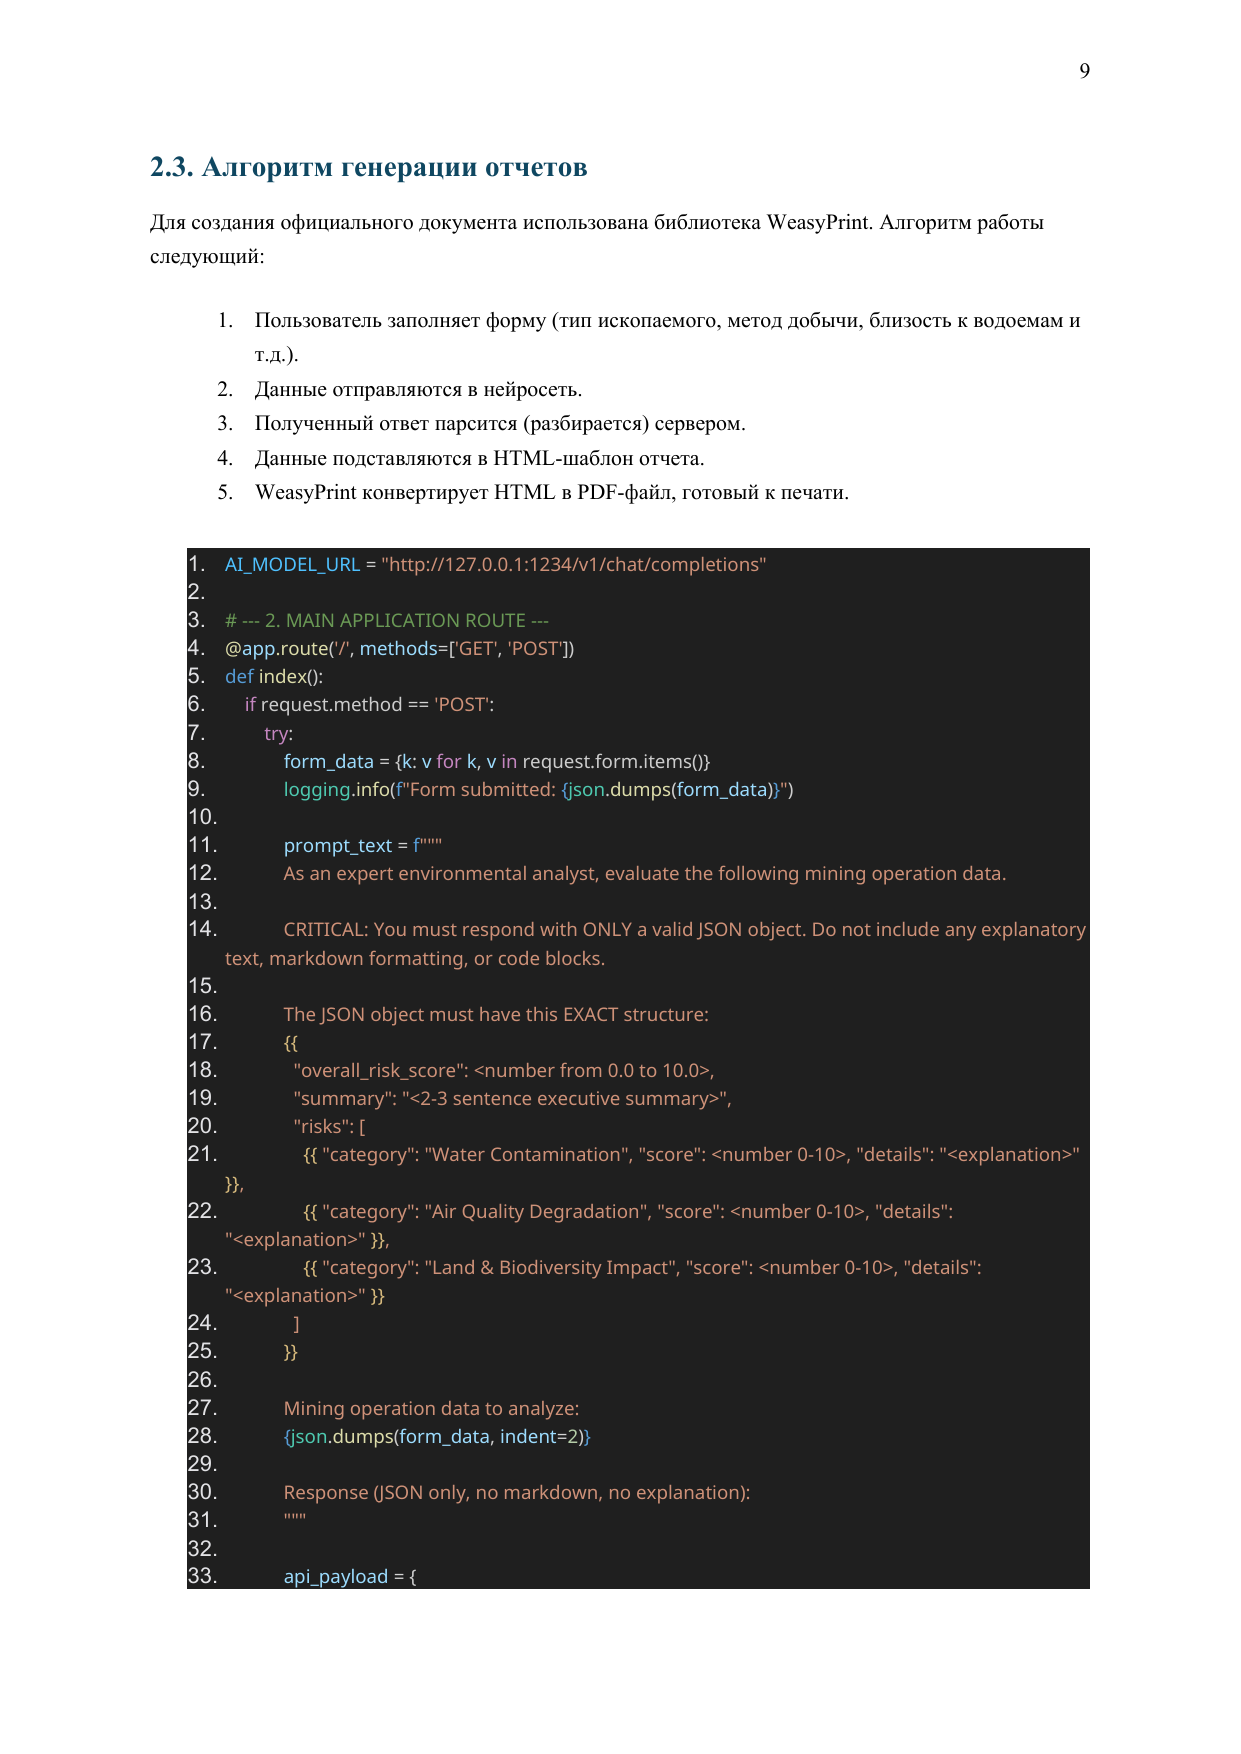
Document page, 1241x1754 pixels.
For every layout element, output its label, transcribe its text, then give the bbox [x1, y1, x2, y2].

list api_payload = { [187, 1561, 1090, 1589]
list """ [187, 1505, 1090, 1533]
list As an expert environmental analyst, evaluate the following mining operation data. [187, 858, 1090, 886]
list prompt_text = f""" [187, 830, 1090, 858]
list Пользователь заполняет форму (тип ископаемого, метод добычи, близость к водоемам и т.д.). [217, 308, 1090, 367]
list if request.method == 'POST': [187, 689, 1090, 717]
list try: [187, 717, 1090, 745]
list @app.route('/', methods=['GET', 'POST']) [187, 633, 1090, 661]
subtitle 2.3. Алгоритм генерации отчетов [150, 150, 1090, 182]
list {{ [187, 1027, 1090, 1055]
list form_data = {k: v for k, v in request.form.items()} [187, 745, 1090, 773]
list ] [187, 1308, 1090, 1336]
list Данные подставляются в HTML-шаблон отчета. [217, 445, 1090, 470]
text Для создания официального документа использована библиотека WeasyPrint. Алгоритм работы следующий: [150, 210, 1090, 269]
list CRITICAL: You must respond with ONLY a valid JSON object. Do not include any explanatory text, markdown formatting, or code blocks. [187, 914, 1090, 970]
list Полученный ответ парсится (разбирается) сервером. [217, 411, 1090, 435]
list AI_MODEL_URL = "http://127.0.0.1:1234/v1/chat/completions" [187, 548, 1090, 577]
list Данные отправляются в нейросеть. [217, 377, 1090, 401]
list }} [187, 1336, 1090, 1364]
list # --- 2. MAIN APPLICATION ROUTE --- [187, 605, 1090, 633]
list {{ "category": "Land & Biodiversity Impact", "score": <number 0-10>, "details": "<explanation>" }} [187, 1252, 1090, 1308]
list Mining operation data to analyze: [187, 1392, 1090, 1420]
list {{ "category": "Air Quality Degradation", "score": <number 0-10>, "details": "<explanation>" }}, [187, 1195, 1090, 1252]
list {{ "category": "Water Contamination", "score": <number 0-10>, "details": "<explanation>" }}, [187, 1139, 1090, 1195]
list logging.info(f"Form submitted: {json.dumps(form_data)}") [187, 773, 1090, 802]
list def index(): [187, 661, 1090, 689]
list Response (JSON only, no markdown, no explanation): [187, 1477, 1090, 1505]
list {json.dumps(form_data, indent=2)} [187, 1420, 1090, 1448]
list WeasyPrint конвертирует HTML в PDF-файл, готовый к печати. [217, 480, 1090, 504]
list "overall_risk_score": <number from 0.0 to 10.0>, [187, 1055, 1090, 1083]
list The JSON object must have this EXACT structure: [187, 998, 1090, 1027]
list "risks": [ [187, 1111, 1090, 1139]
list "summary": "<2-3 sentence executive summary>", [187, 1083, 1090, 1111]
